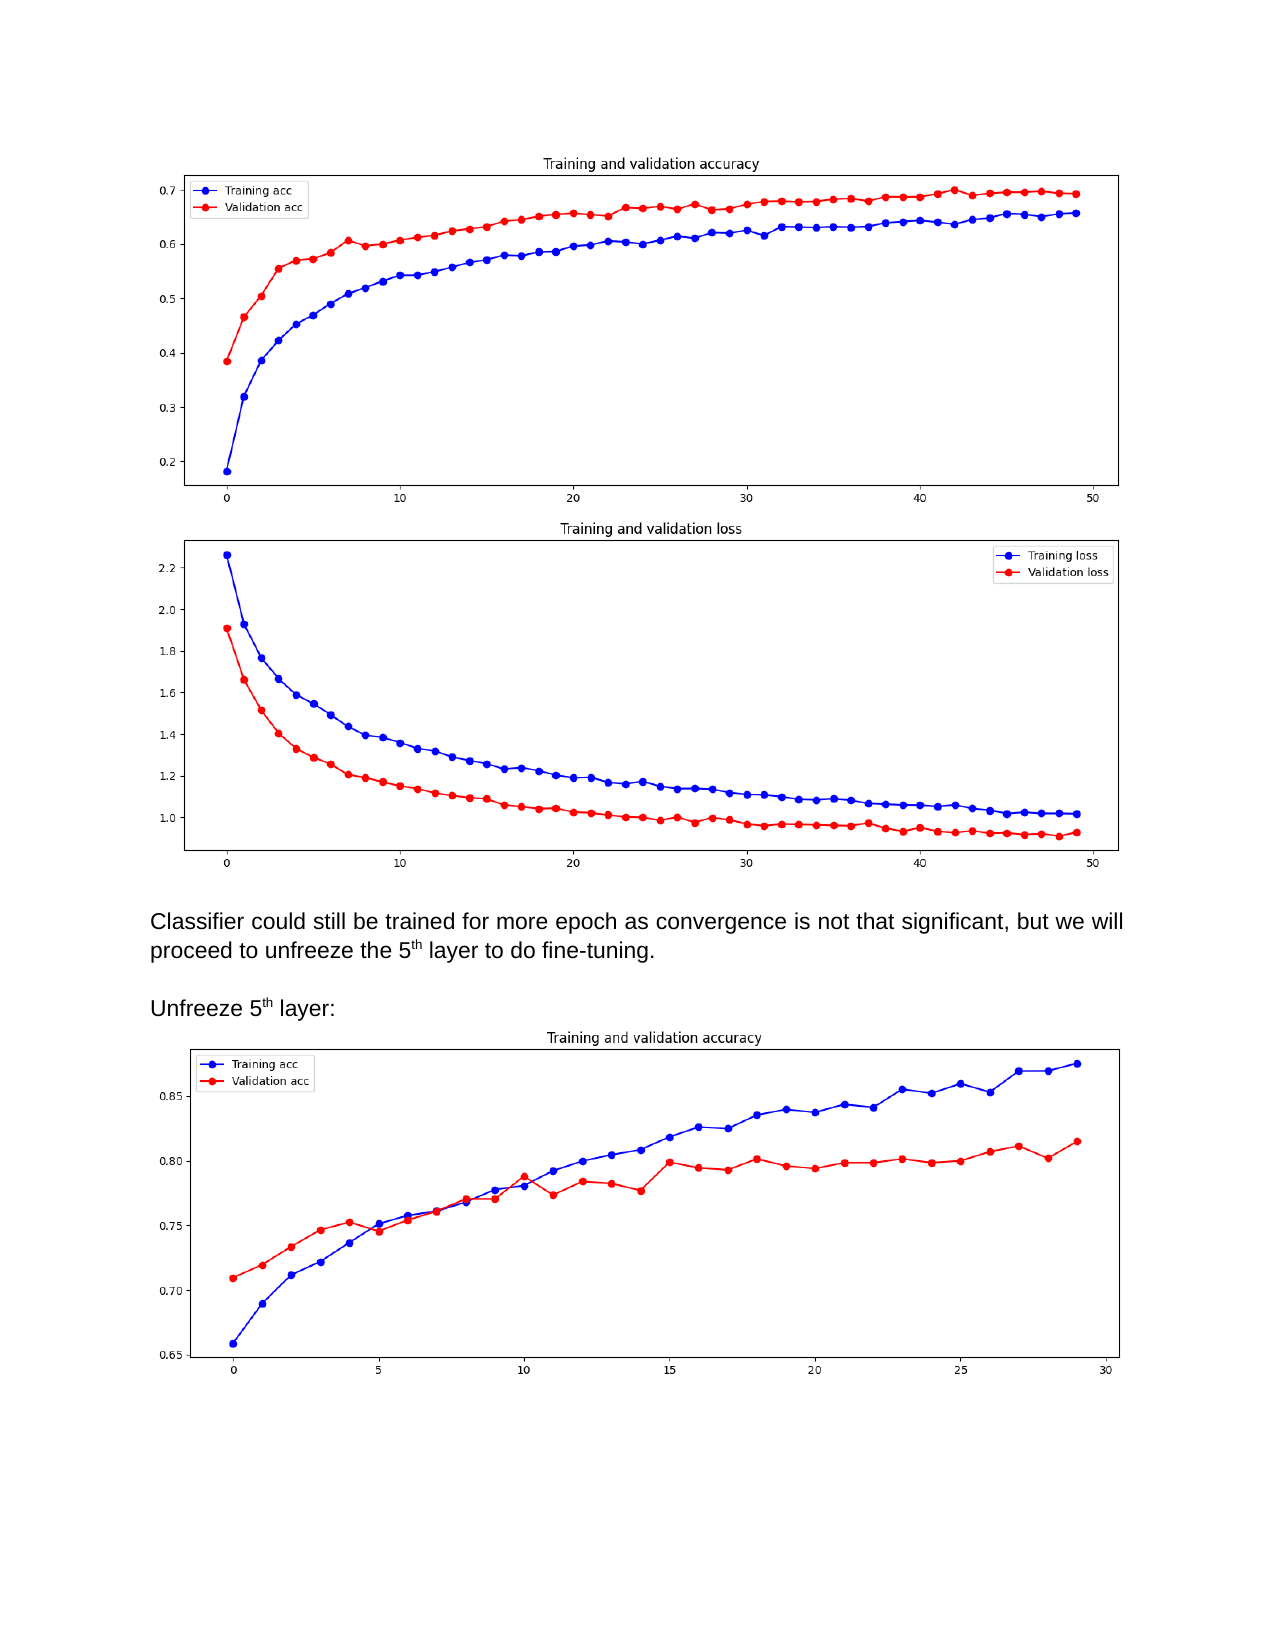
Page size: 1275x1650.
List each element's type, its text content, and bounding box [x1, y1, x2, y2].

picture [150, 150, 1125, 512]
text Classifier could still be trained for more epoch as convergence is not that significant, but we will proceed to unfreeze the 5th layer to do fine-tuning. [150, 908, 1125, 963]
picture [150, 1023, 1125, 1384]
text Unfreeze 5th layer: [150, 995, 1125, 1021]
picture [150, 514, 1125, 877]
